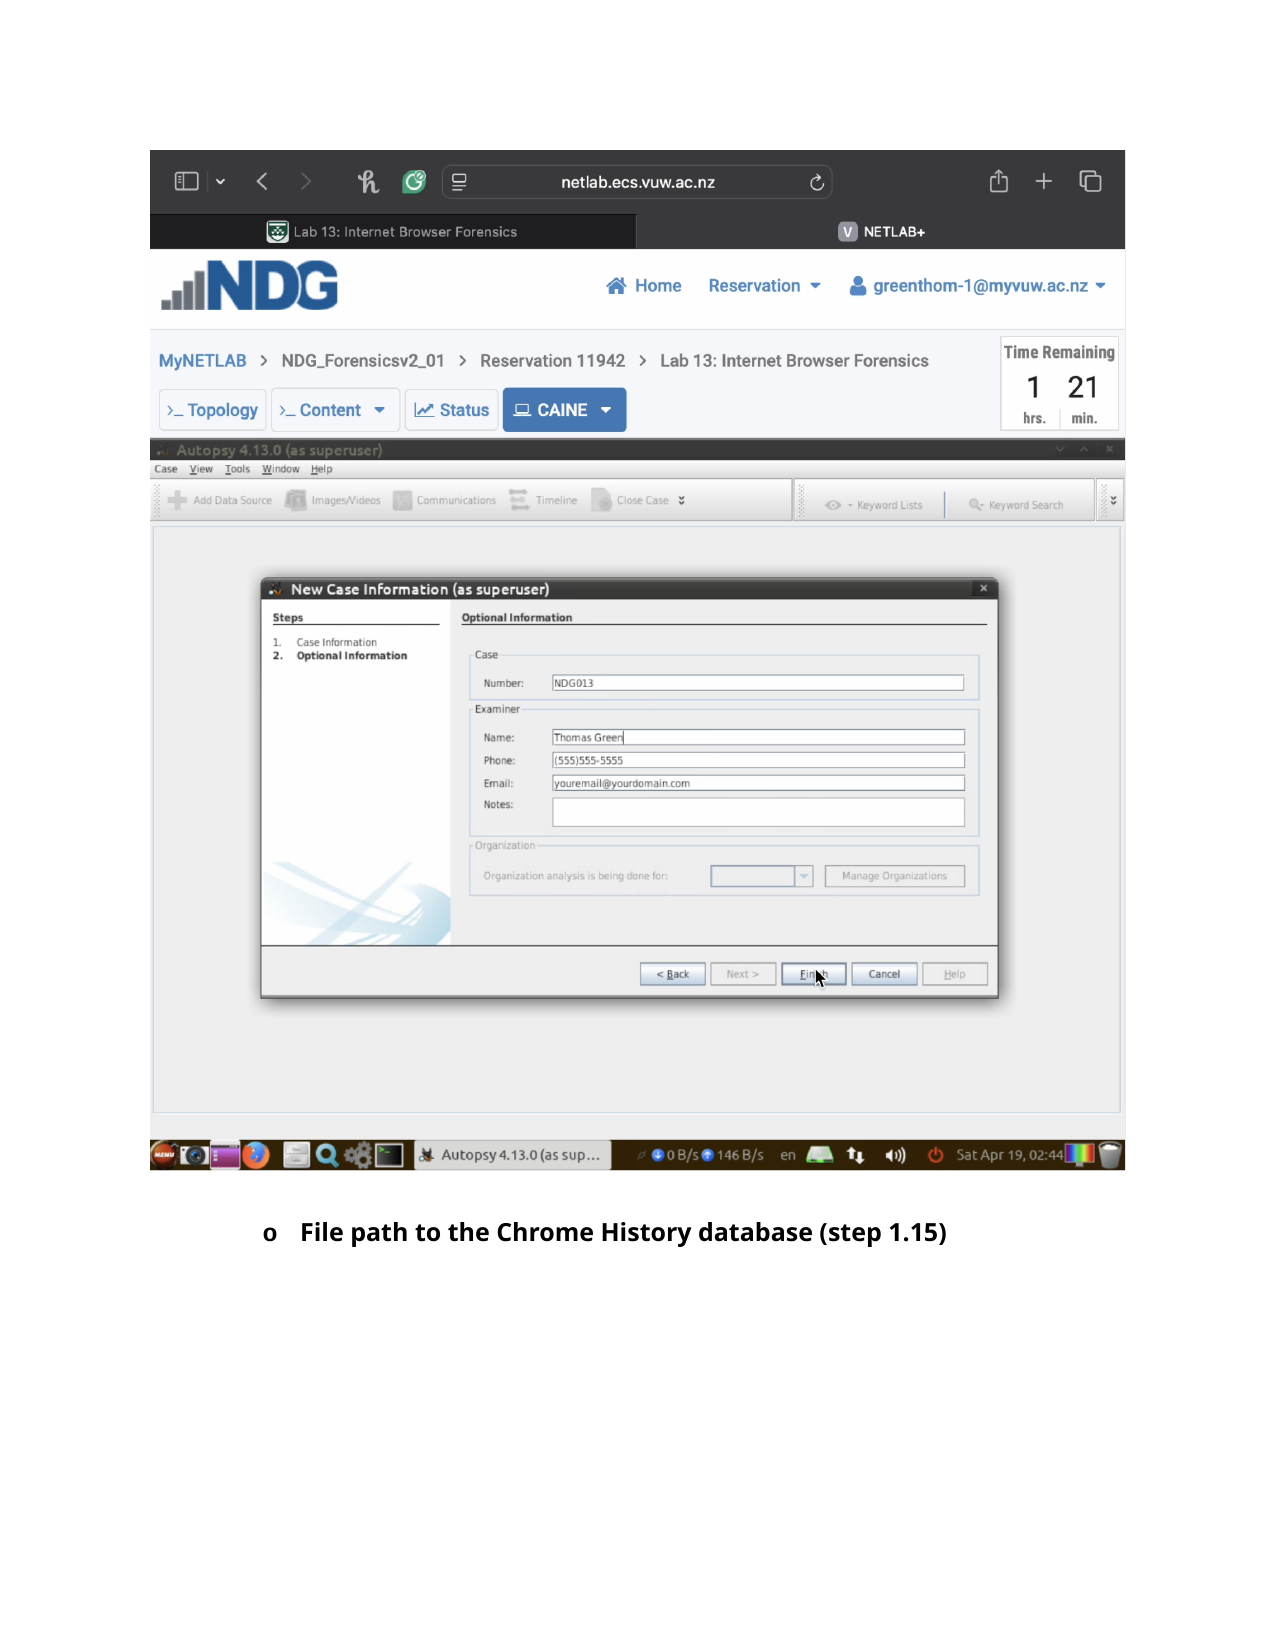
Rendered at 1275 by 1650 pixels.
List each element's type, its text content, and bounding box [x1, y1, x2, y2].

list File path to the Chrome History database (step 1.15) [262, 1214, 1125, 1249]
picture [150, 150, 1125, 1171]
